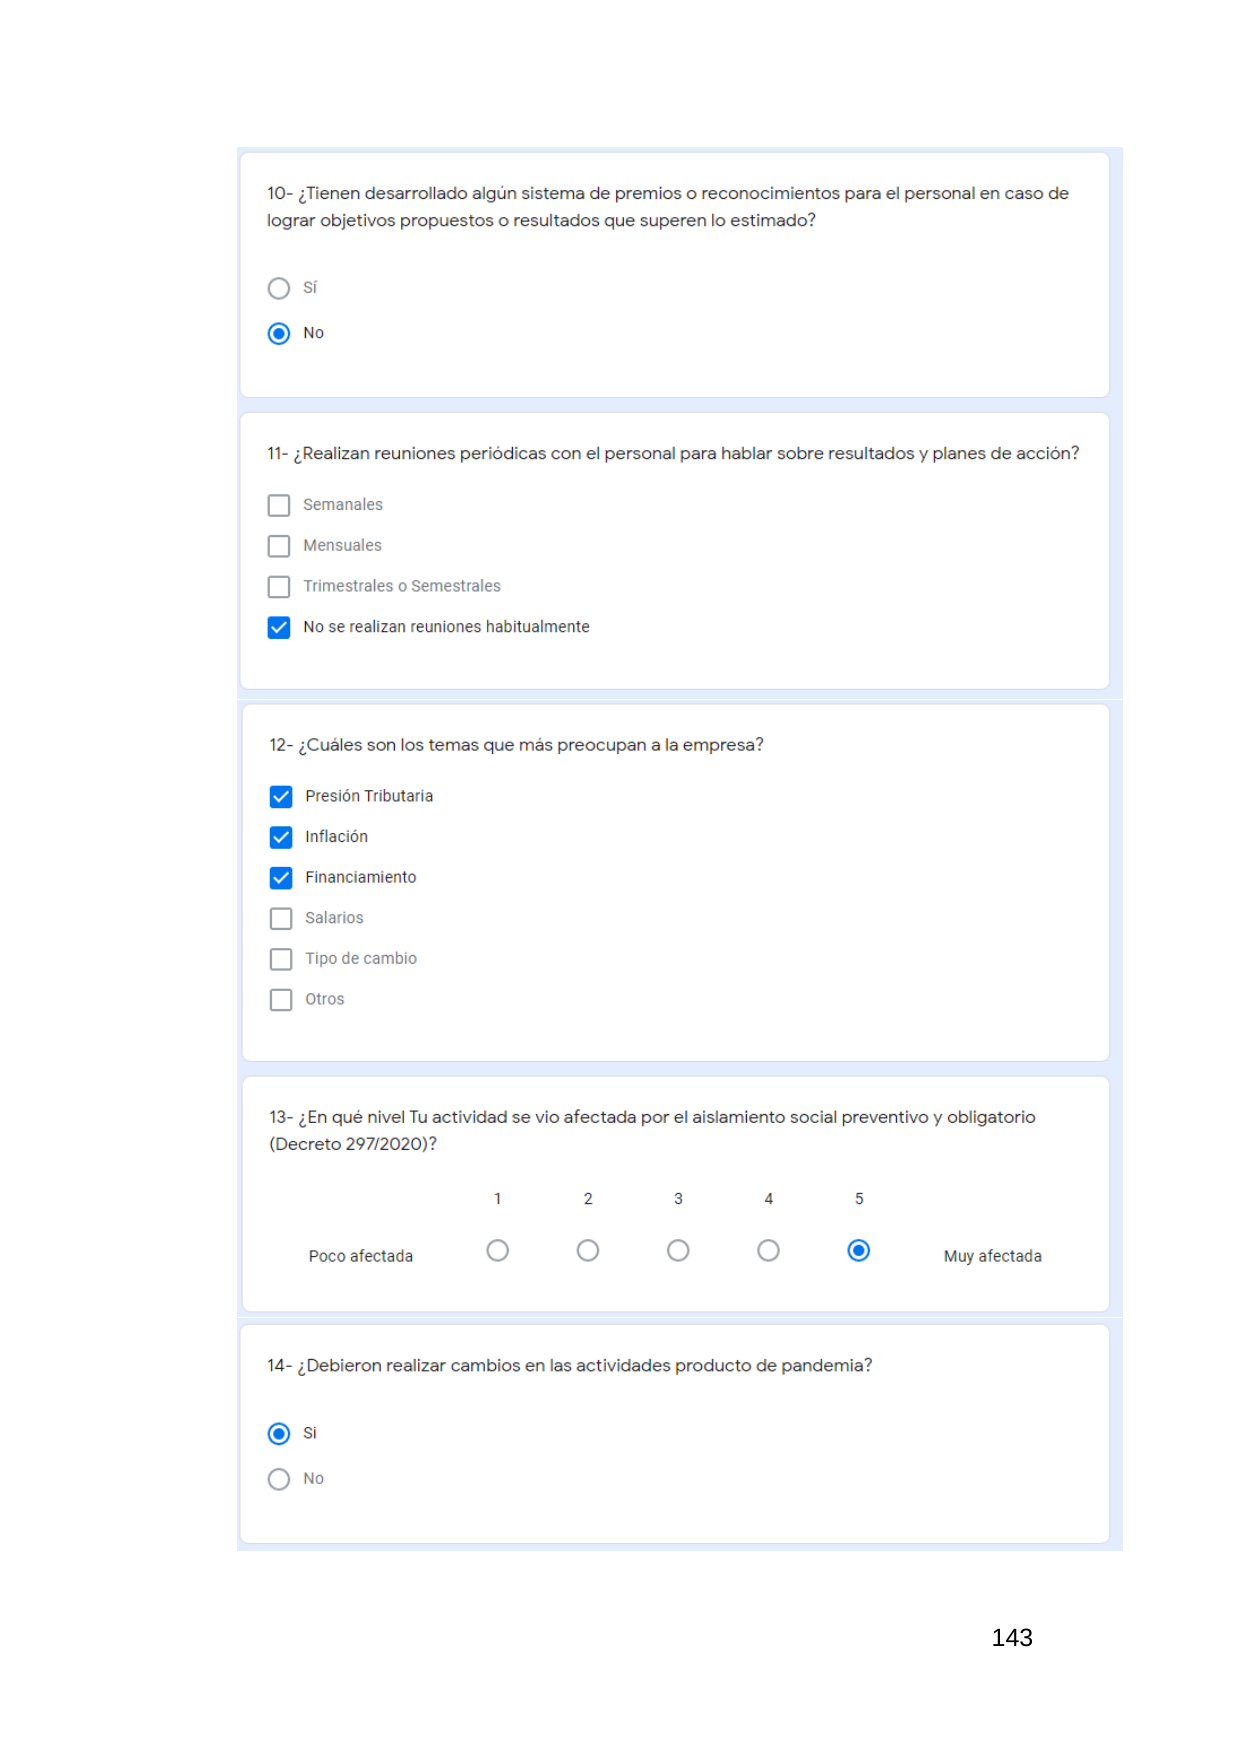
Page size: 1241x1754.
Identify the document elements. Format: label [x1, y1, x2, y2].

picture [237, 1318, 1123, 1551]
picture [237, 147, 1123, 699]
picture [237, 700, 1123, 1317]
